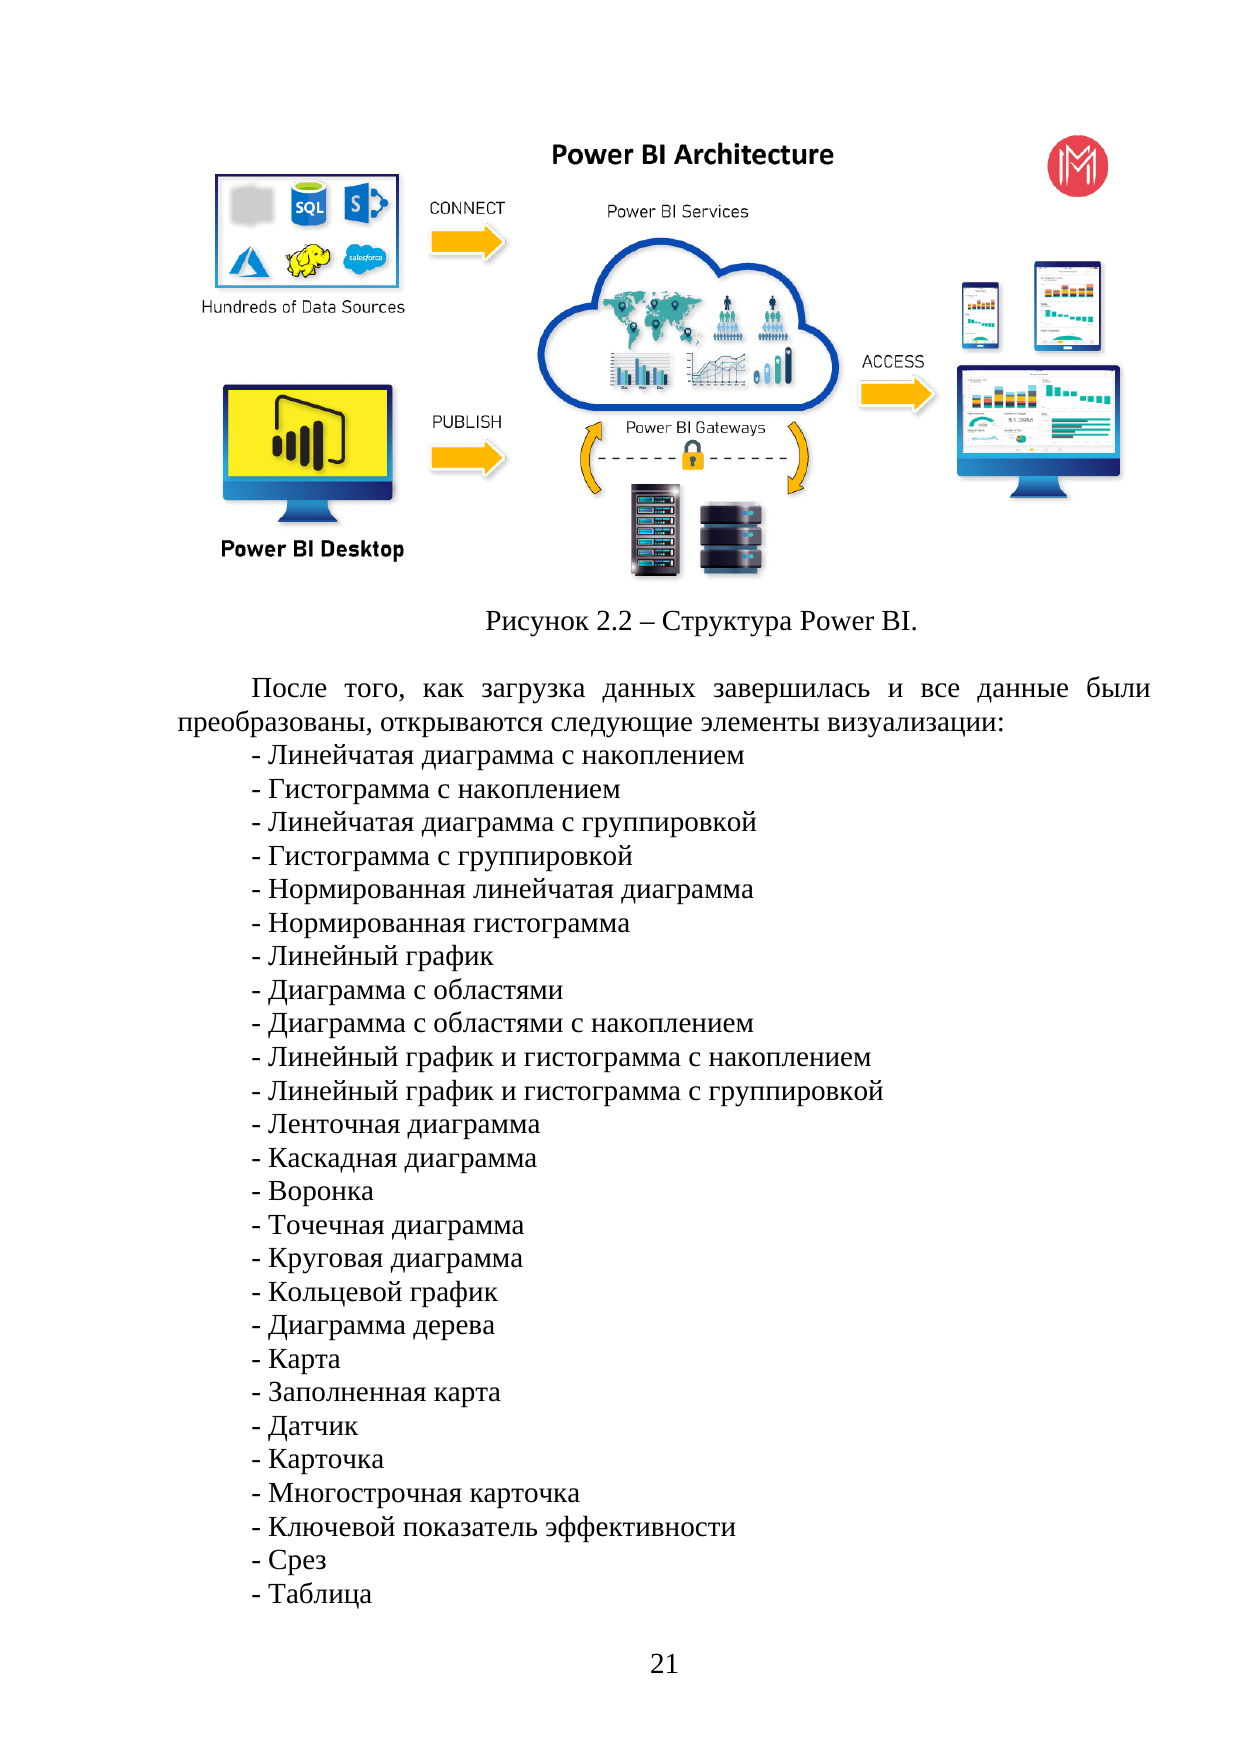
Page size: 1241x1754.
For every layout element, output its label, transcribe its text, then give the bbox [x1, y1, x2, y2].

text - Точечная диаграмма [177, 1207, 1152, 1240]
text - Диаграмма с областями с накоплением [177, 1006, 1152, 1039]
text - Воронка [177, 1173, 1152, 1207]
text - Гистограмма с накоплением [177, 771, 1152, 804]
text - Заполненная карта [177, 1374, 1152, 1408]
text - Датчик [177, 1408, 1152, 1442]
text - Линейный график [177, 938, 1152, 972]
text - Линейчатая диаграмма с накоплением [177, 737, 1152, 771]
picture [177, 118, 1152, 603]
text Рисунок 2.2 – Структура Power BI. [177, 603, 1152, 637]
text - Линейчатая диаграмма с группировкой [177, 804, 1152, 838]
text - Гистограмма с группировкой [177, 838, 1152, 871]
text - Диаграмма дерева [177, 1307, 1152, 1341]
text - Ленточная диаграмма [177, 1106, 1152, 1140]
text После того, как загрузка данных завершилась и все данные были преобразованы, открываются следующие элементы визуализации: [177, 670, 1152, 737]
text - Нормированная линейчатая диаграмма [177, 871, 1152, 905]
text - Кольцевой график [177, 1274, 1152, 1307]
text - Диаграмма с областями [177, 972, 1152, 1006]
text - Нормированная гистограмма [177, 905, 1152, 938]
text - Таблица [177, 1576, 1152, 1609]
text - Каскадная диаграмма [177, 1140, 1152, 1173]
text - Ключевой показатель эффективности [177, 1509, 1152, 1542]
text - Линейный график и гистограмма с группировкой [177, 1073, 1152, 1106]
text - Срез [177, 1542, 1152, 1576]
text - Линейный график и гистограмма с накоплением [177, 1039, 1152, 1073]
text - Карточка [177, 1442, 1152, 1475]
text - Карта [177, 1341, 1152, 1374]
text - Круговая диаграмма [177, 1240, 1152, 1274]
text - Многострочная карточка [177, 1475, 1152, 1509]
